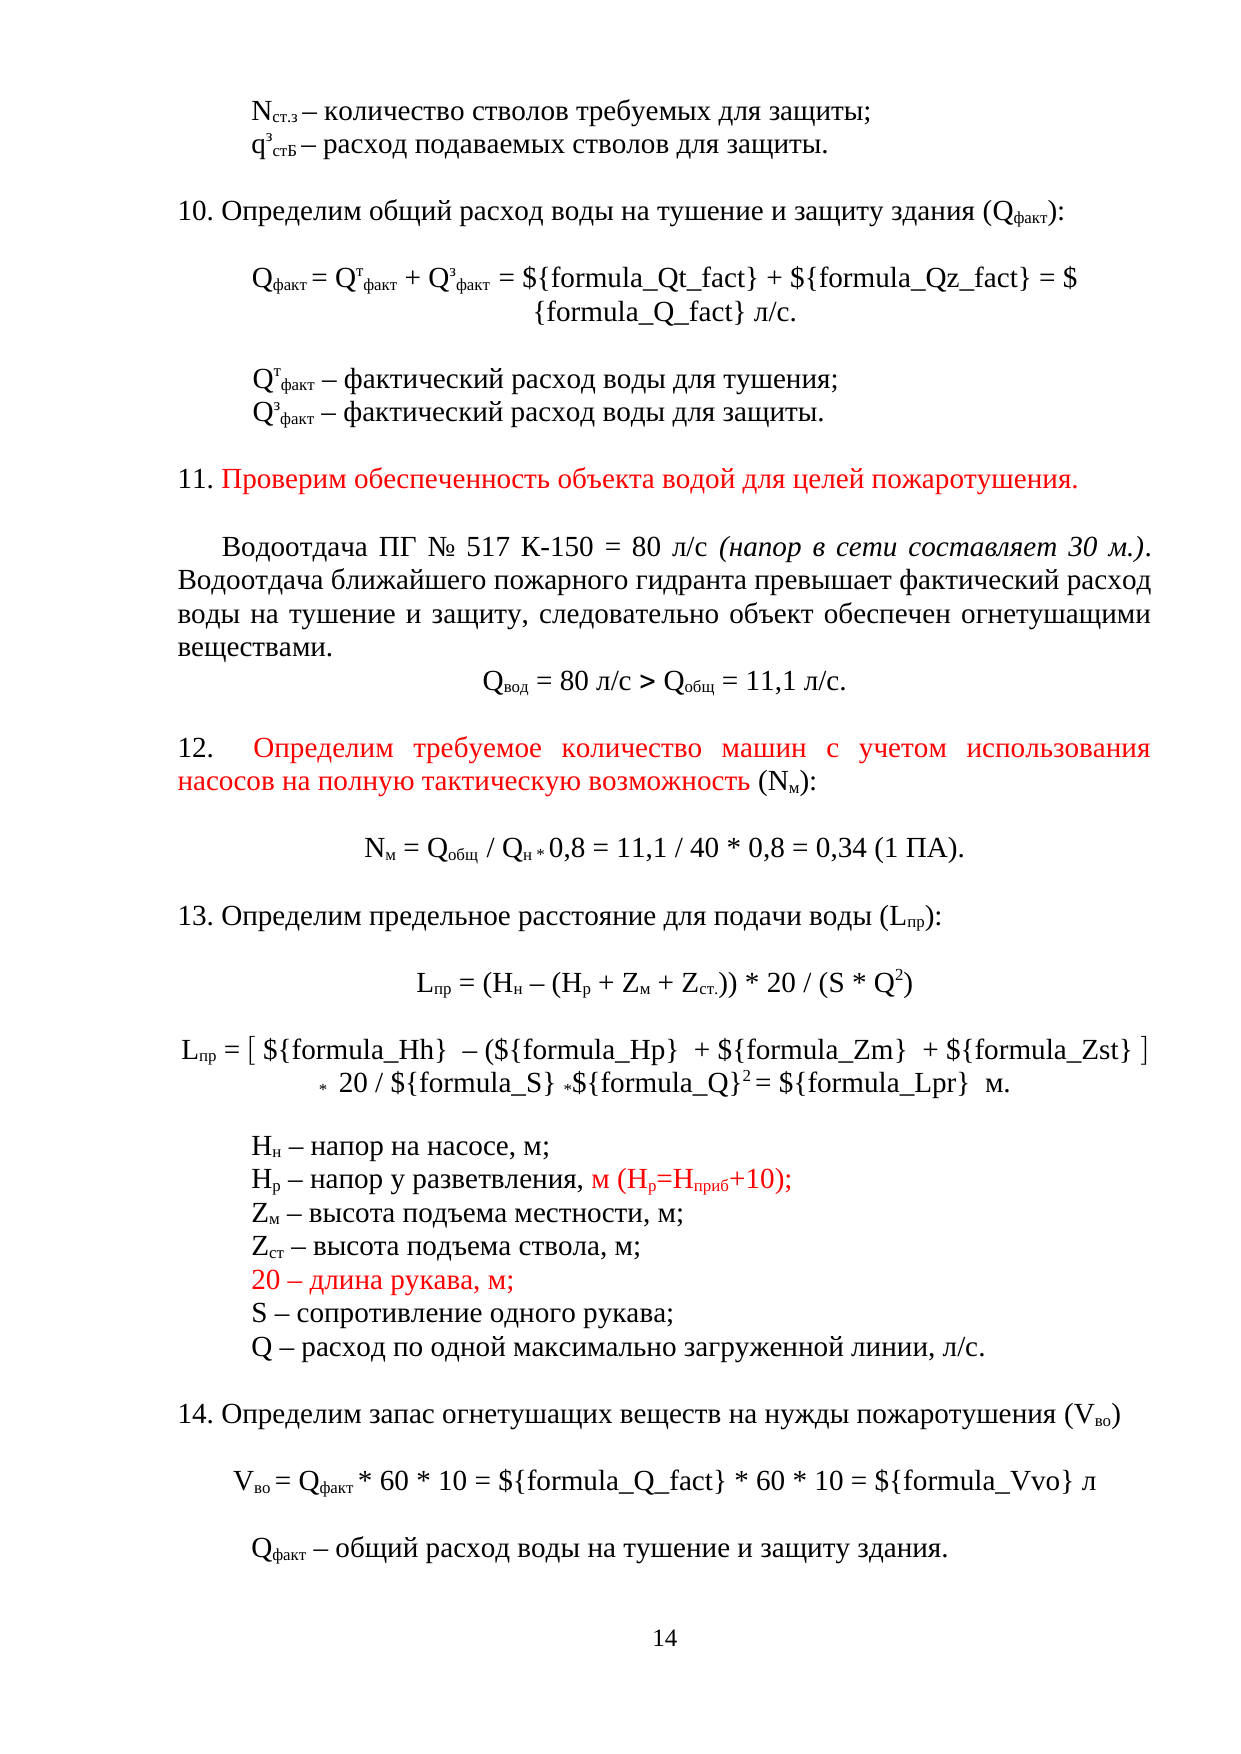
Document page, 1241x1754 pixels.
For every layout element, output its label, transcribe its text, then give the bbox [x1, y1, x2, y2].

text Nм = Qобщ / Qн * 0,8 = 11,1 / 40 * 0,8 = 0,34 (1 ПА). [177, 831, 1152, 864]
text Нн – напор на насосе, м; [177, 1128, 1152, 1161]
text Q – расход по одной максимально загруженной линии, л/с. [177, 1329, 1152, 1363]
text Zст – высота подъема ствола, м; [177, 1228, 1152, 1262]
text Нр – напор у разветвления, м (Нр=Нприб+10); [177, 1161, 1152, 1195]
text S – сопротивление одного рукава; [177, 1296, 1152, 1329]
text Qзфакт – фактический расход воды для защиты. [177, 394, 1152, 428]
text 14. Определим запас огнетушащих веществ на нужды пожаротушения (Vво) [177, 1396, 1152, 1430]
text Lпр = (Нн – (Нр + Zм + Zст.)) * 20 / (S * Q2) [177, 965, 1152, 998]
text 11. Проверим обеспеченность объекта водой для целей пожаротушения. [177, 462, 1152, 495]
text Lпр = ${formula_Hh} – (${formula_Hp} + ${formula_Zm} + ${formula_Zst} * 20 / ${formula_S} *${formula_Q}2 = ${formula_Lpr} м. [177, 1032, 1152, 1099]
text 20 – длина рукава, м; [177, 1262, 1152, 1296]
text Qтфакт – фактический расход воды для тушения; [177, 361, 1152, 394]
text qзстБ – расход подаваемых стволов для защиты. [177, 126, 1152, 160]
text Qфакт = Qтфакт + Qзфакт = ${formula_Qt_fact} + ${formula_Qz_fact} = ${formula_Q_fact} л/с. [177, 260, 1152, 327]
text Nст.з – количество стволов требуемых для защиты; [177, 93, 1152, 126]
text 12. Определим требуемое количество машин с учетом использования насосов на полную тактическую возможность (Nм): [177, 730, 1152, 797]
text 10. Определим общий расход воды на тушение и защиту здания (Qфакт): [177, 193, 1152, 227]
text Zм – высота подъема местности, м; [177, 1195, 1152, 1228]
text Vво = Qфакт * 60 * 10 = ${formula_Q_fact} * 60 * 10 = ${formula_Vvo} л [177, 1463, 1152, 1497]
text 13. Определим предельное расстояние для подачи воды (Lпр): [177, 898, 1152, 931]
text Qфакт – общий расход воды на тушение и защиту здания. [177, 1530, 1152, 1564]
text Qвод = 80 л/с Qобщ = 11,1 л/с. [177, 663, 1152, 696]
text Водоотдача ПГ № 517 К-150 = 80 л/с (напор в сети составляет 30 м.). Водоотдача ближайшего пожарного гидранта превышает фактический расход воды на тушение и защиту, следовательно объект обеспечен огнетушащими веществами. [177, 529, 1152, 663]
